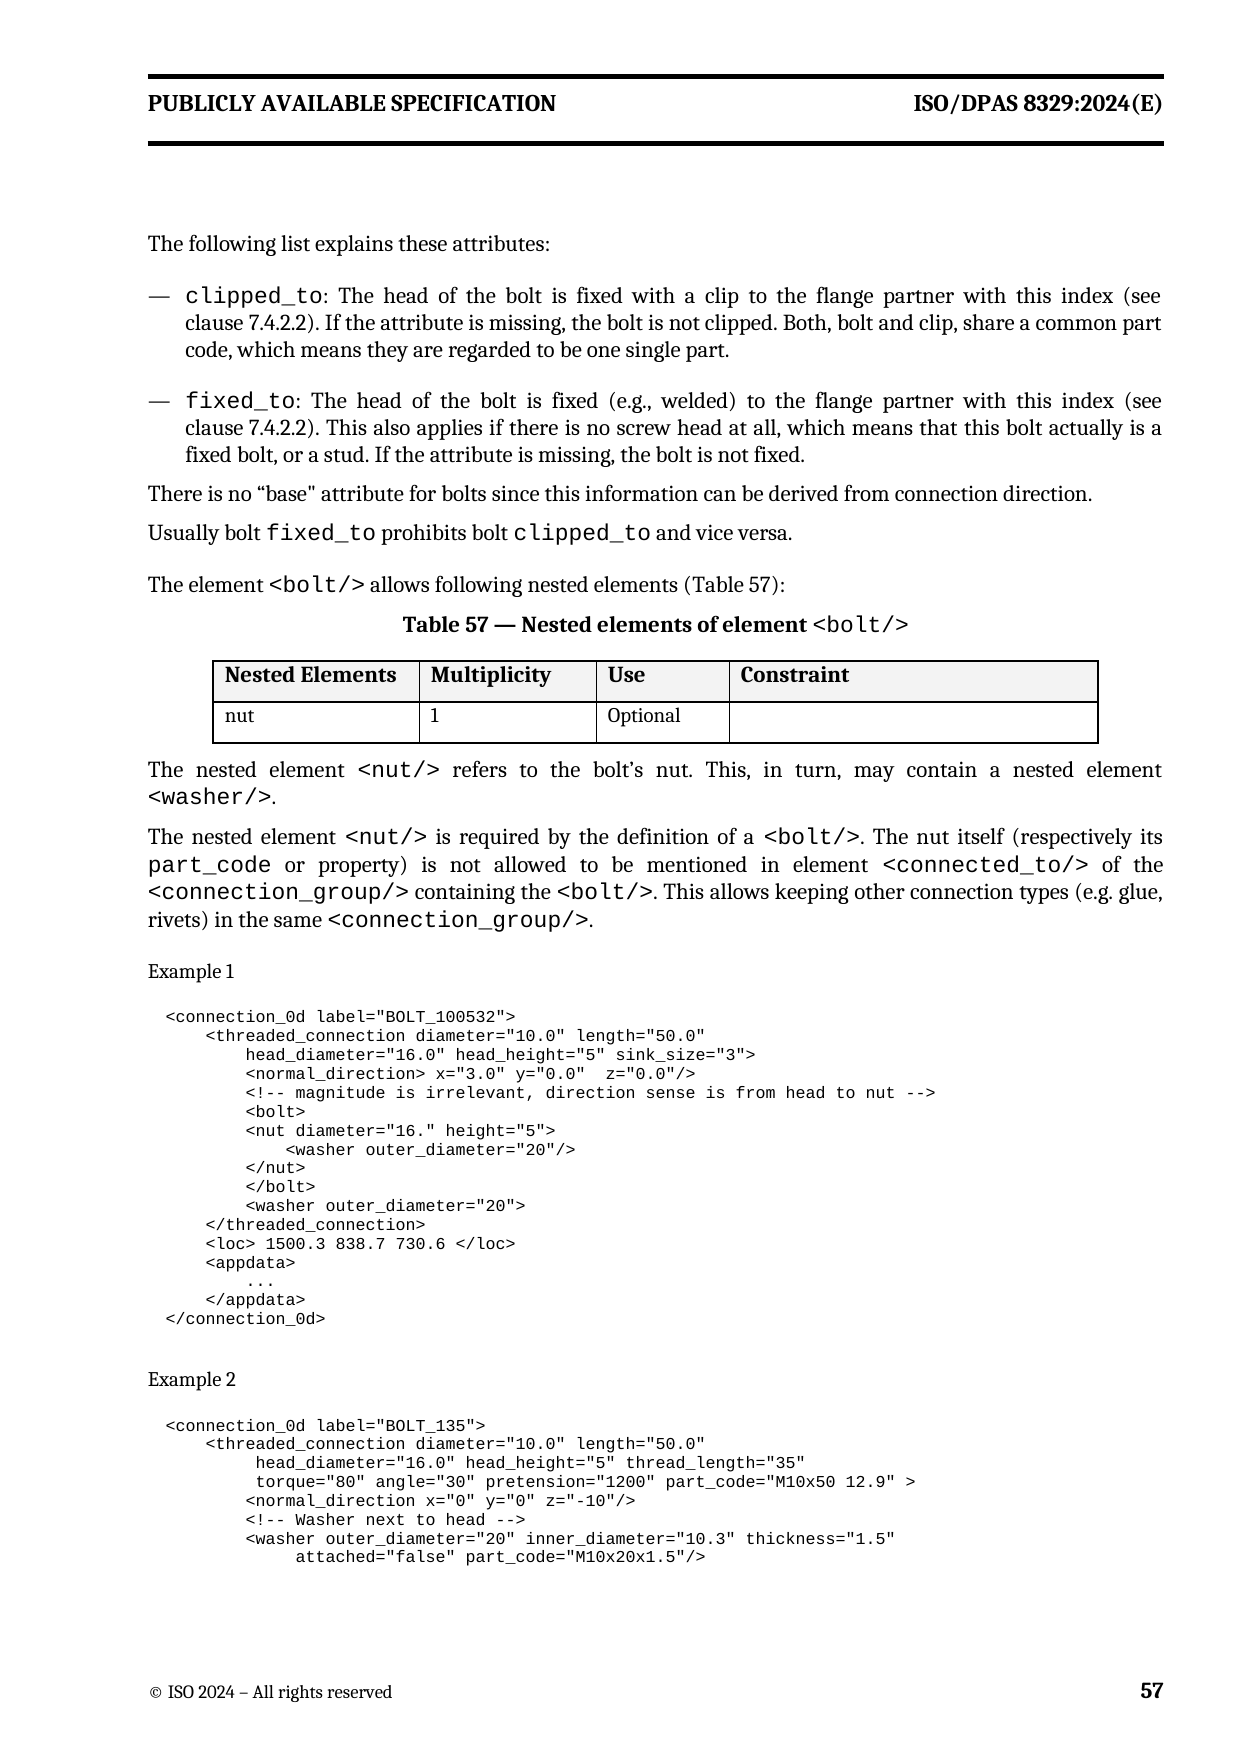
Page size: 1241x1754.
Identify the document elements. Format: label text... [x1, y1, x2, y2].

text ... [165, 1273, 1146, 1292]
text </appdata> [165, 1292, 1146, 1311]
text The nested element <nut/> is required by the definition of a <bolt/>. The nut itself (respectively its part_code or property) is not allowed to be mentioned in element <connected_to/> of the <connection_group/> containing the <bolt/>. This allows keeping other connection types (e.g. glue, rivets) in the same <connection_group/>. [148, 824, 1163, 934]
text <connection_0d label="BOLT_135"> [165, 1417, 1146, 1436]
text <washer outer_diameter="20"/> [165, 1141, 1146, 1160]
text <normal_direction x="0" y="0" z="-10"/> [165, 1492, 1146, 1511]
text </threaded_connection> [165, 1216, 1146, 1235]
text </nut> [165, 1160, 1146, 1179]
text </bolt> [165, 1179, 1146, 1198]
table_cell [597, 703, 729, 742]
text <washer outer_diameter="20"> [165, 1198, 1146, 1216]
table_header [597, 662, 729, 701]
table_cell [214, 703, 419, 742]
list fixed_to: The head of the bolt is fixed (e.g., welded) to the flange partner with this index (see clause 7.4.2.2). This also applies if there is no screw head at all, which means that this bolt actually is a fixed bolt, or a stud. If the attribute is missing, the bolt is not fixed. [148, 388, 1163, 468]
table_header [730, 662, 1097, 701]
text <loc> 1500.3 838.7 730.6 </loc> [165, 1235, 1146, 1254]
text <nut diameter="16." height="5"> [165, 1122, 1146, 1141]
text The element <bolt/> allows following nested elements (Table 57): [148, 572, 1163, 599]
text The nested element <nut/> refers to the bolt’s nut. This, in turn, may contain a nested element <washer/>. [148, 757, 1163, 812]
text <appdata> [165, 1254, 1146, 1273]
text The following list explains these attributes: [148, 231, 1163, 257]
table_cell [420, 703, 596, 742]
text <threaded_connection diameter="10.0" length="50.0" [165, 1028, 1146, 1047]
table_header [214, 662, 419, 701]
text Example 1 [148, 959, 1163, 984]
text <normal_direction> x="3.0" y="0.0" z="0.0"/> [165, 1066, 1146, 1084]
text </connection_0d> [165, 1311, 1146, 1329]
text Example 2 [148, 1367, 1163, 1392]
text Table 57 — Nested elements of element <bolt/> [148, 612, 1163, 639]
text <bolt> [165, 1103, 1146, 1122]
list clipped_to: The head of the bolt is fixed with a clip to the flange partner with this index (see clause 7.4.2.2). If the attribute is missing, the bolt is not clipped. Both, bolt and clip, share a common part code, which means they are regarded to be one single part. [148, 282, 1163, 363]
text There is no “base" attribute for bolts since this information can be derived from connection direction. [148, 480, 1163, 507]
text Usually bolt fixed_to prohibits bolt clipped_to and vice versa. [148, 519, 1163, 547]
text <connection_0d label="BOLT_100532"> [165, 1009, 1146, 1028]
text <!-- magnitude is irrelevant, direction sense is from head to nut --> [165, 1084, 1146, 1103]
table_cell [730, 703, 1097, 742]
text <washer outer_diameter="20" inner_diameter="10.3" thickness="1.5" attached="false" part_code="M10x20x1.5"/> [165, 1530, 1146, 1568]
text <threaded_connection diameter="10.0" length="50.0" head_diameter="16.0" head_height="5" thread_length="35" torque="80" angle="30" pretension="1200" part_code="M10x50 12.9" > [165, 1436, 1146, 1492]
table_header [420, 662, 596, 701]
text head_diameter="16.0" head_height="5" sink_size="3"> [165, 1047, 1146, 1066]
text <!-- Washer next to head --> [165, 1511, 1146, 1530]
